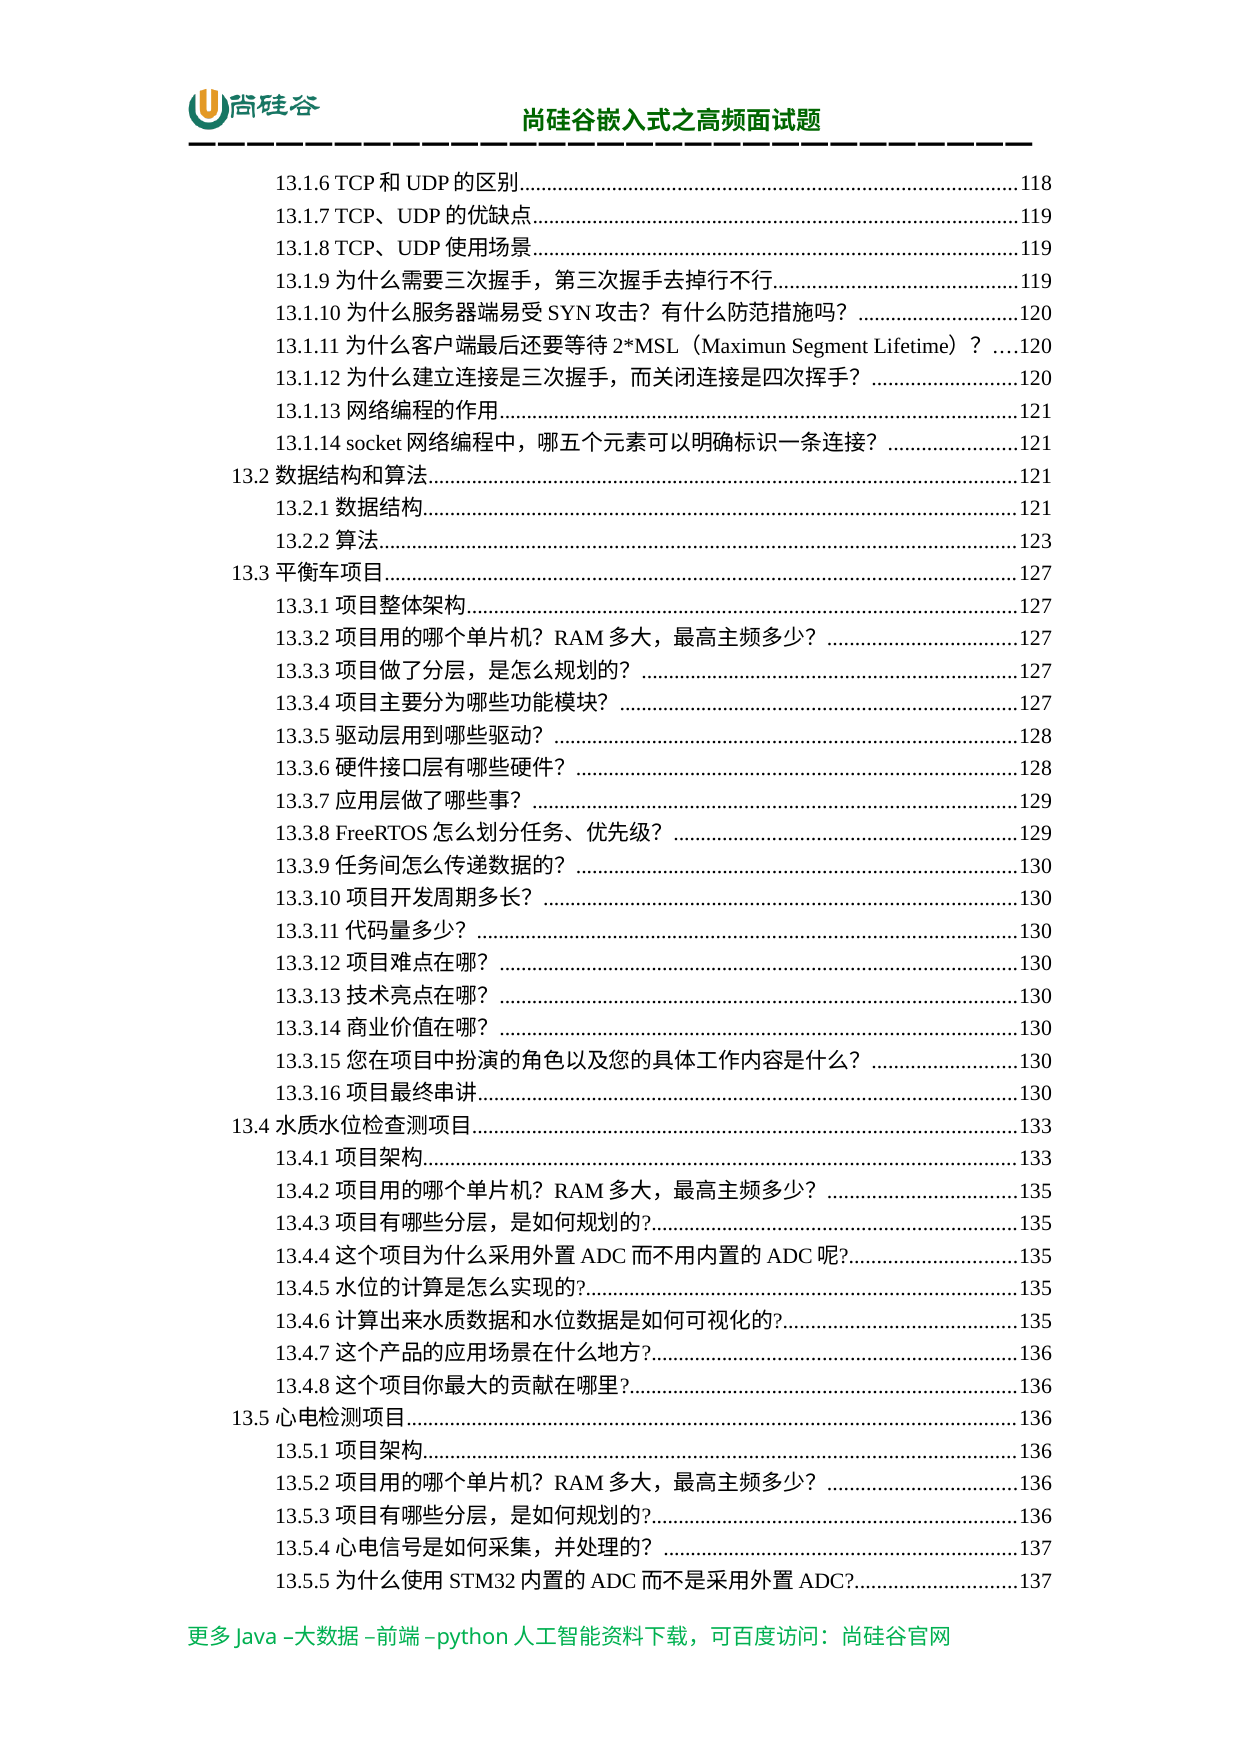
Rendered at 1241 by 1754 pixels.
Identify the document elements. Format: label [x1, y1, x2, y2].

picture [187, 88, 320, 130]
